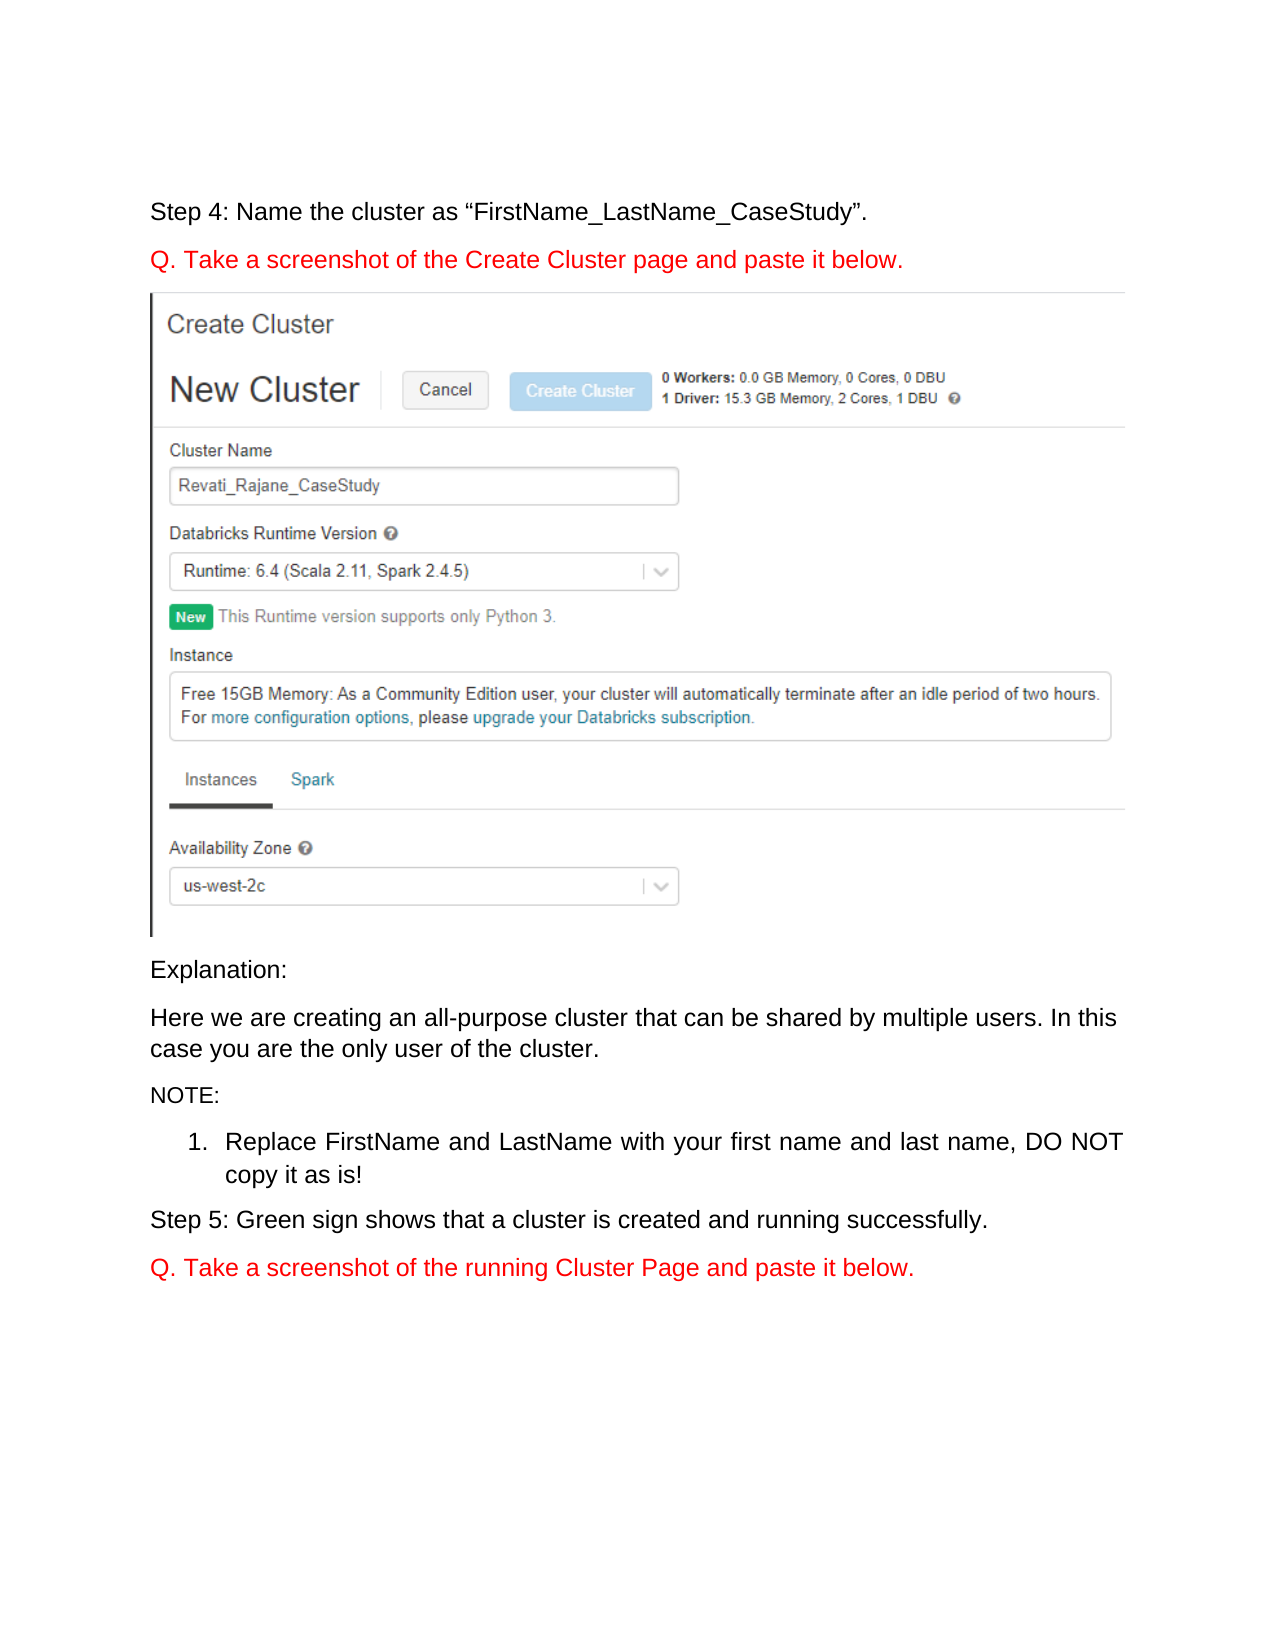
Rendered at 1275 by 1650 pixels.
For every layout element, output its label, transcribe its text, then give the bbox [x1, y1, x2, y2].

picture [150, 292, 1125, 937]
text Here we are creating an all-purpose cluster that can be shared by multiple users. In this case you are the only user of the cluster. [150, 1003, 1125, 1063]
text NOTE: [150, 1082, 1125, 1108]
text Q. Take a screenshot of the Create Cluster page and paste it below. [150, 244, 1125, 273]
text Explanation: [150, 955, 1125, 984]
text Step 4: Name the cluster as “FirstName_LastName_CaseStudy”. [150, 197, 1125, 226]
text Q. Take a screenshot of the running Cluster Page and paste it below. [150, 1253, 1125, 1282]
text Step 5: Green sign shows that a cluster is created and running successfully. [150, 1205, 1125, 1234]
list Replace FirstName and LastName with your first name and last name, DO NOT copy it as is! [187, 1127, 1125, 1188]
